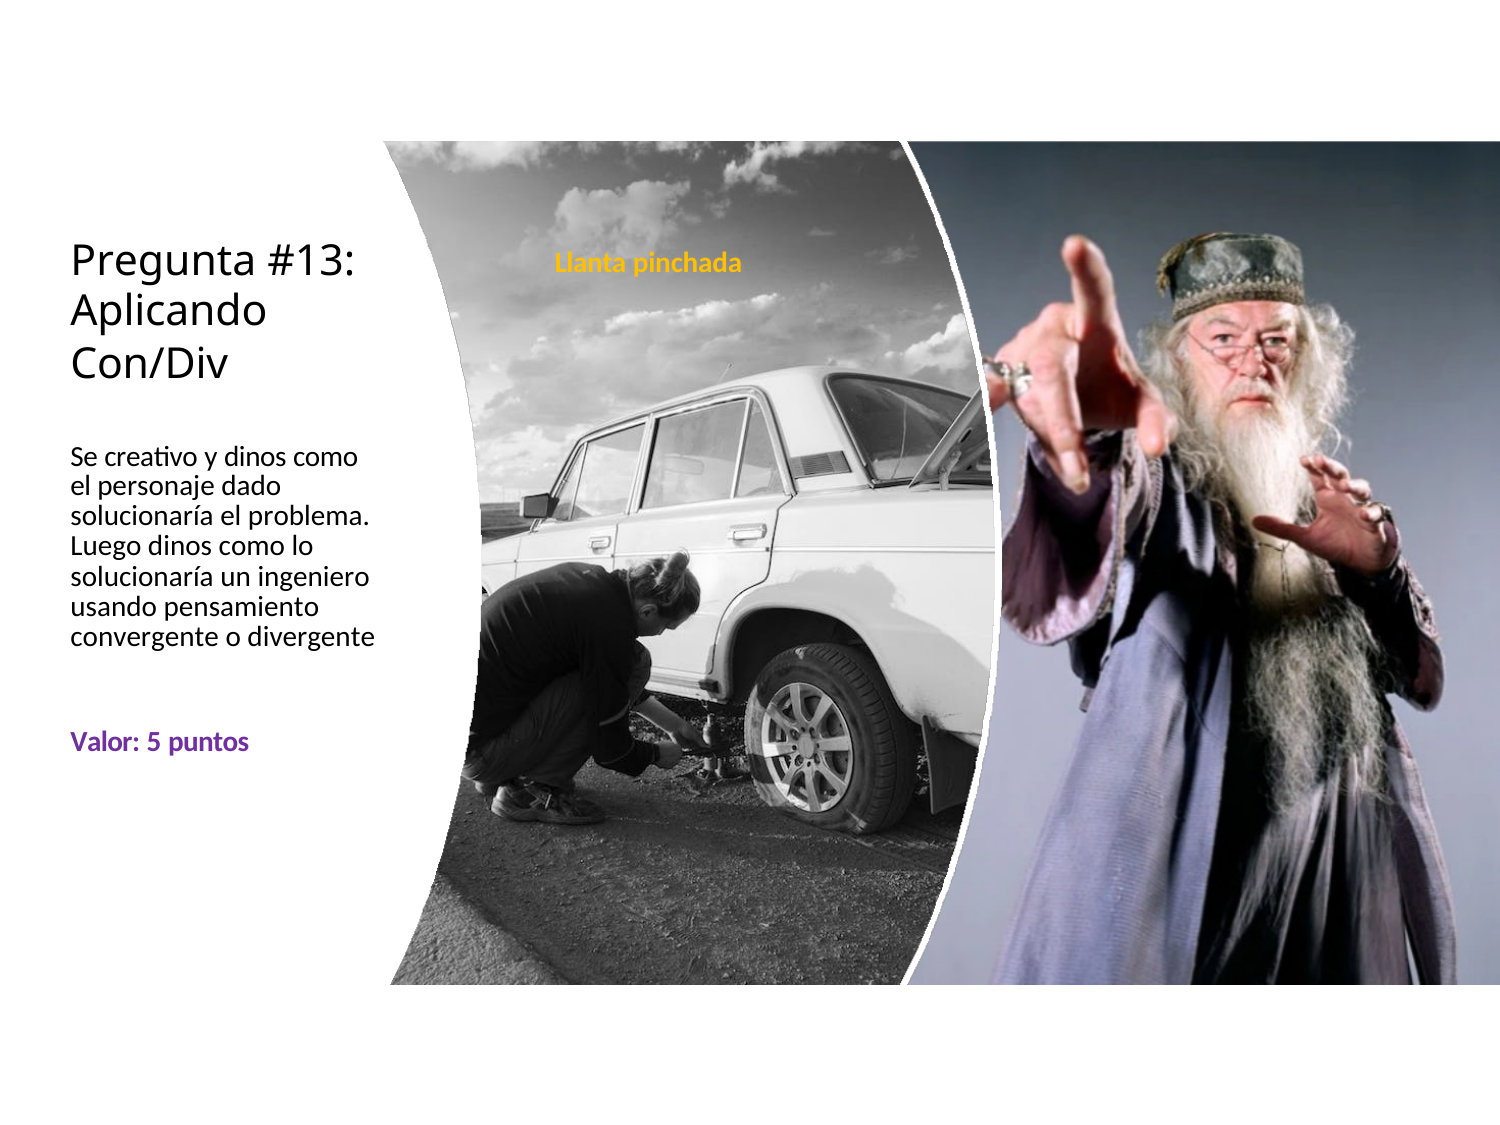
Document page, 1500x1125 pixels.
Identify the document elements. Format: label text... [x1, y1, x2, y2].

text Se creativo y dinos como el personaje dado solucionaría el problema. Luego dinos como lo solucionaría un ingeniero usando pensamiento convergente o divergente [70, 442, 384, 654]
text Valor: 5 puntos [70, 723, 384, 759]
text Llanta pinchada [554, 244, 1500, 279]
subtitle Pregunta #13: Aplicando Con/Div [70, 233, 372, 391]
picture [383, 140, 1500, 985]
